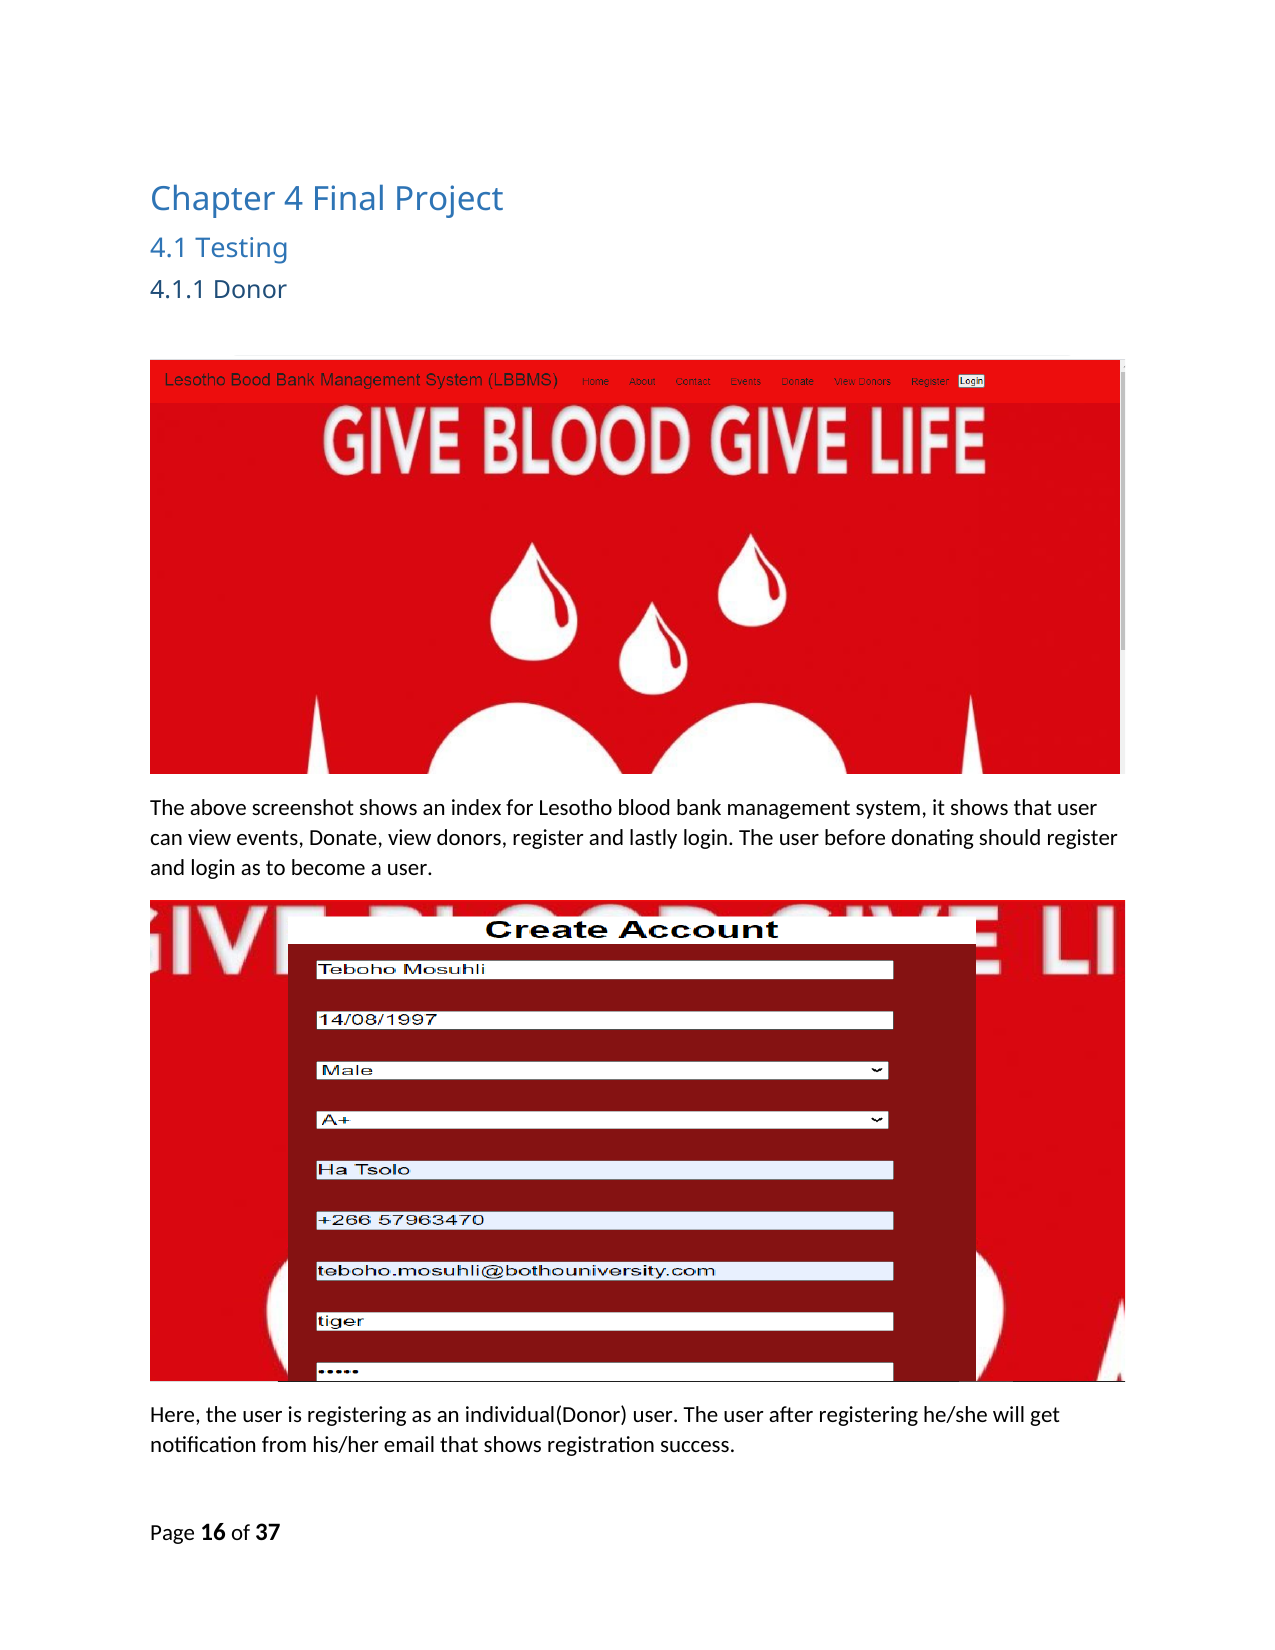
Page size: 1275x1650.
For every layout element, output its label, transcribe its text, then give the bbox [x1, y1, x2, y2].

subtitle Chapter 4 Final Project [150, 175, 1125, 220]
picture [150, 355, 1125, 774]
text Here, the user is registering as an individual(Donor) user. The user after registering he/she will get notification from his/her email that shows registration success. [150, 1400, 1125, 1458]
text The above screenshot shows an index for Lesotho blood bank management system, it shows that user can view events, Donate, view donors, register and lastly login. The user before donating should register and login as to become a user. [150, 793, 1125, 881]
subtitle 4.1 Testing [150, 228, 1125, 265]
subtitle 4.1.1 Donor [150, 272, 1125, 306]
picture [150, 900, 1125, 1382]
